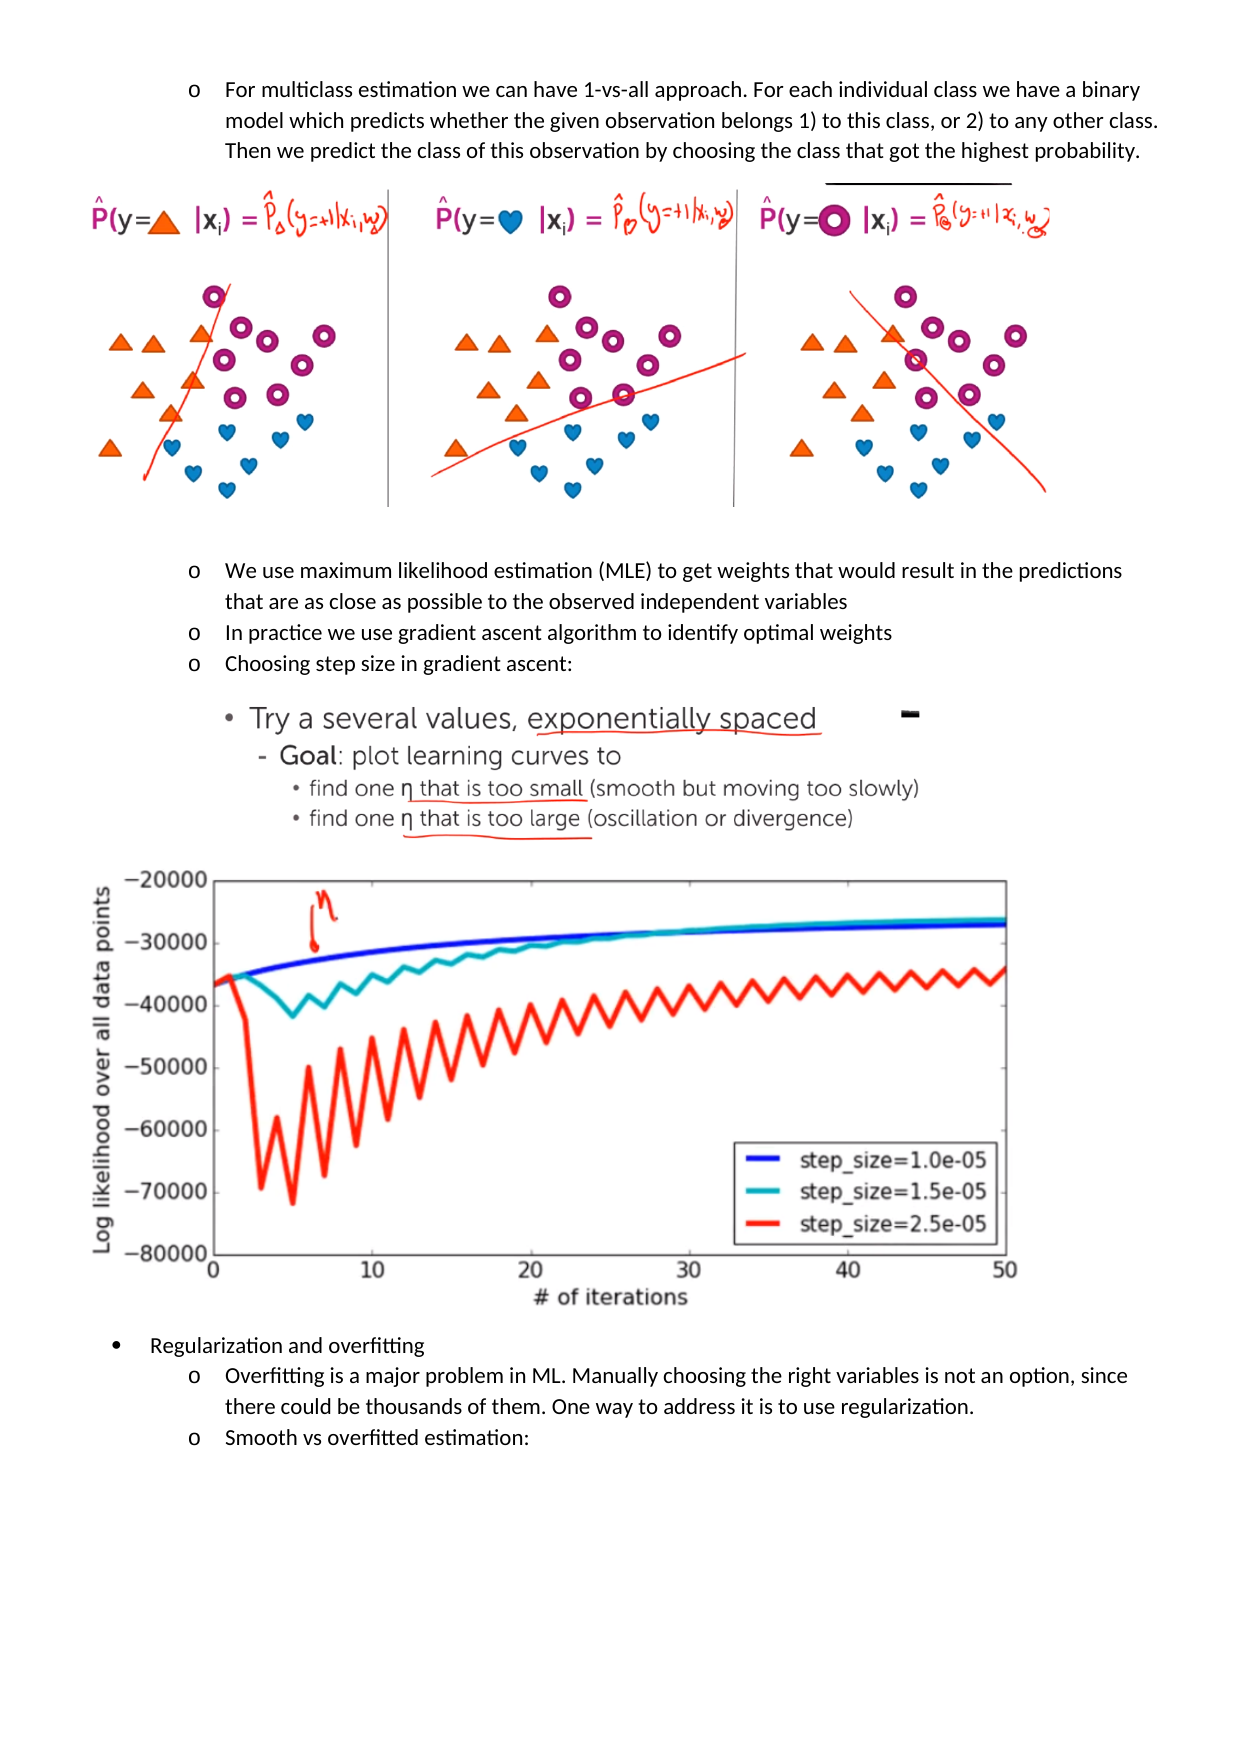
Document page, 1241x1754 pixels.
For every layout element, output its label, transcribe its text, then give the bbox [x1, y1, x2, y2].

list Smooth vs overfitted estimation: [187, 1423, 1165, 1452]
list Choosing step size in gradient ascent: [187, 649, 1165, 678]
picture [75, 183, 1050, 507]
list We use maximum likelihood estimation (MLE) to get weights that would result in the predictions that are as close as possible to the observed independent variables [187, 556, 1165, 616]
list For multiclass estimation we can have 1-vs-all approach. For each individual class we have a binary model which predicts whether the given observation belongs 1) to this class, or 2) to any other class. Then we predict the class of this observation by choosing the class that got the highest probability. [187, 75, 1165, 164]
list In practice we use gradient ascent algorithm to identify optimal weights [187, 618, 1165, 647]
list Overfitting is a major problem in ML. Manually choosing the right variables is not an option, since there could be thousands of them. One way to address it is to use regularization. [187, 1361, 1165, 1420]
picture [75, 858, 1022, 1312]
list Regularization and overfitting [112, 1331, 1165, 1359]
picture [214, 697, 920, 841]
